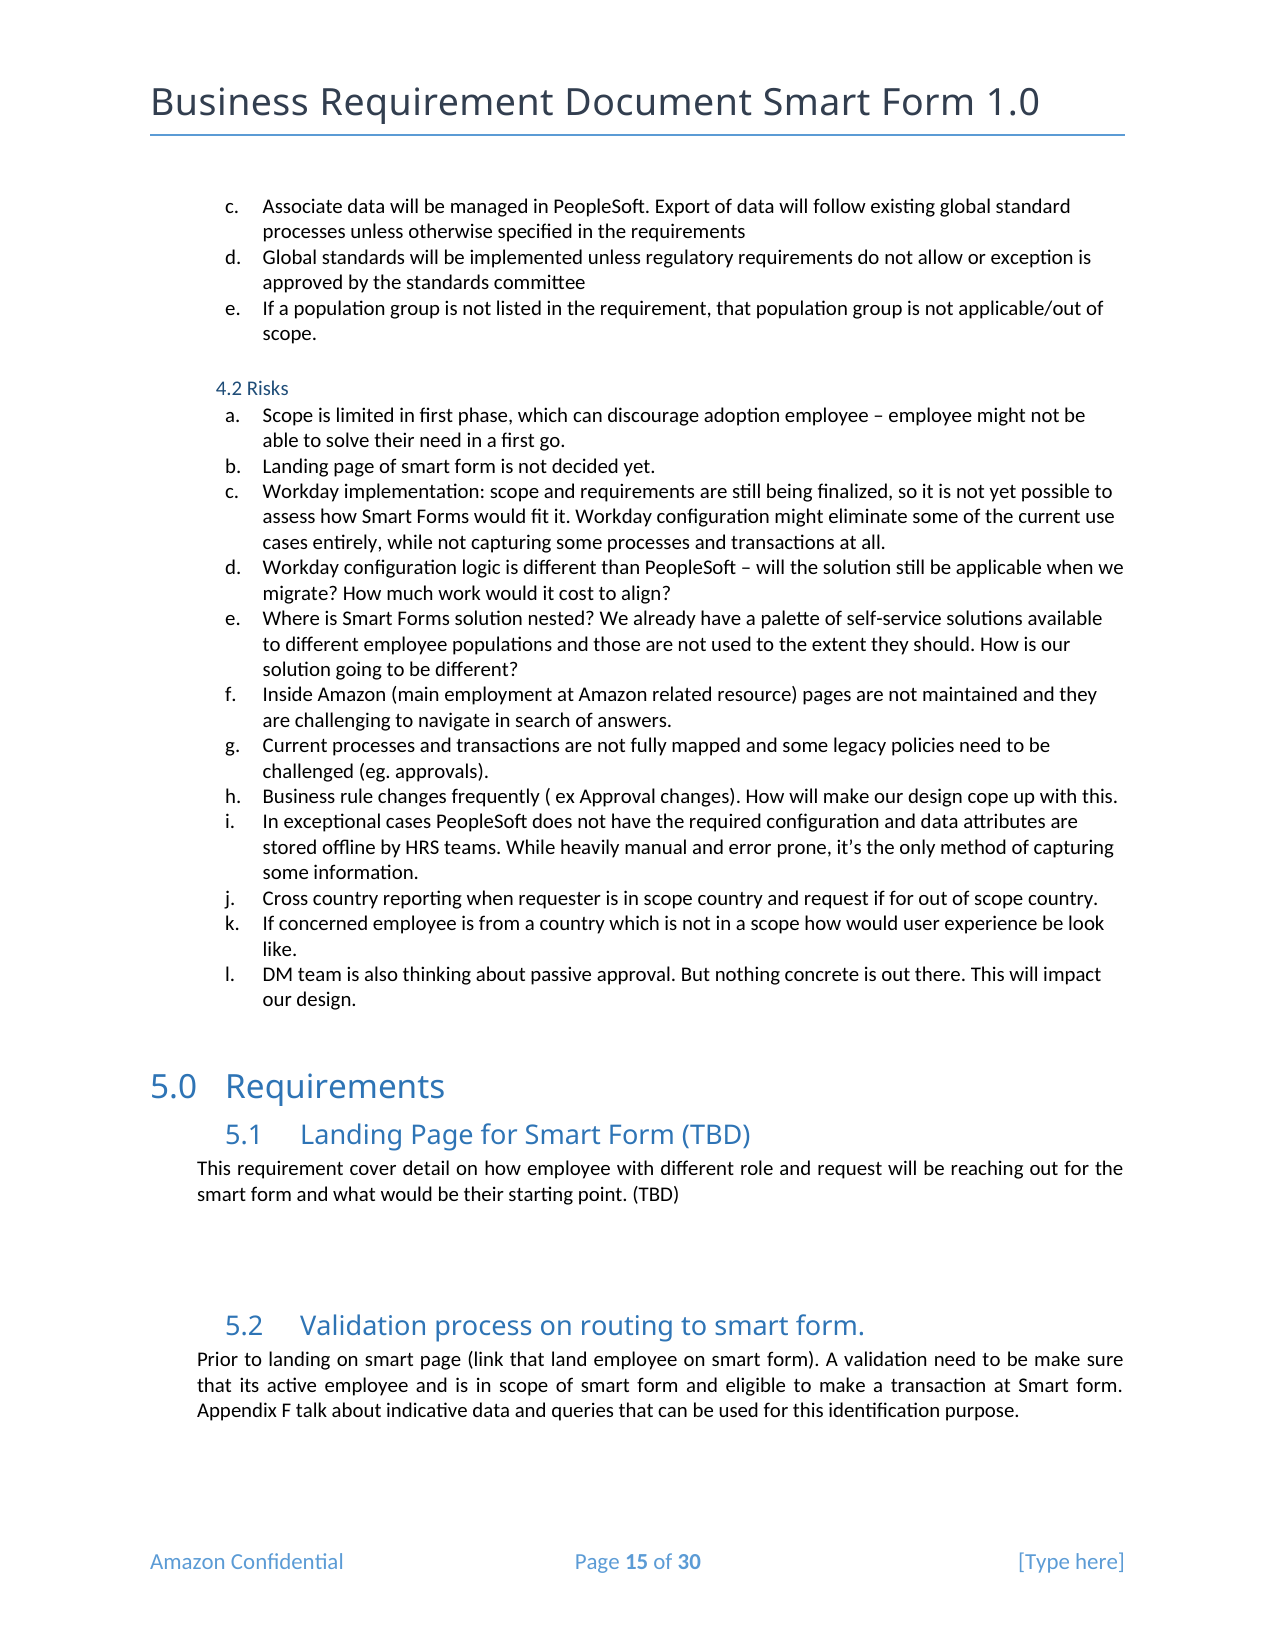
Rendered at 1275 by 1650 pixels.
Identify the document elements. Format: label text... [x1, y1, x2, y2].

list Scope is limited in first phase, which can discourage adoption employee – employee might not be able to solve their need in a first go. [225, 402, 1125, 453]
list Current processes and transactions are not fully mapped and some legacy policies need to be challenged (eg. approvals). [225, 732, 1125, 783]
subtitle Landing Page for Smart Form (TBD) [225, 1116, 1125, 1152]
list In exceptional cases PeopleSoft does not have the required configuration and data attributes are stored offline by HRS teams. While heavily manual and error prone, it’s the only method of capturing some information. [225, 809, 1125, 885]
list If a population group is not listed in the requirement, that population group is not applicable/out of scope. [225, 295, 1125, 346]
subtitle Validation process on routing to smart form. [225, 1307, 1125, 1343]
list Associate data will be managed in PeopleSoft. Export of data will follow existing global standard processes unless otherwise specified in the requirements [225, 193, 1125, 244]
list Business rule changes frequently ( ex Approval changes). How will make our design cope up with this. [225, 783, 1125, 809]
list Where is Smart Forms solution nested? We already have a palette of self-service solutions available to different employee populations and those are not used to the extent they should. How is our solution going to be different? [225, 605, 1125, 682]
list DM team is also thinking about passive approval. But nothing concrete is out there. This will impact our design. [225, 961, 1125, 1012]
subtitle 4.2 Risks [216, 375, 1125, 401]
list If concerned employee is from a country which is not in a scope how would user experience be look like. [225, 910, 1125, 961]
list This requirement cover detail on how employee with different role and request will be reaching out for the smart form and what would be their starting point. (TBD) [197, 1155, 1125, 1206]
list Workday implementation: scope and requirements are still being finalized, so it is not yet possible to assess how Smart Forms would fit it. Workday configuration might eliminate some of the current use cases entirely, while not capturing some processes and transactions at all. [225, 478, 1125, 554]
list Landing page of smart form is not decided yet. [225, 453, 1125, 478]
list Prior to landing on smart page (link that land employee on smart form). A validation need to be make sure that its active employee and is in scope of smart form and eligible to make a transaction at Smart form. Appendix F talk about indicative data and queries that can be used for this identification purpose. [197, 1346, 1125, 1423]
list Workday configuration logic is different than PeopleSoft – will the solution still be applicable when we migrate? How much work would it cost to align? [225, 554, 1125, 605]
list Cross country reporting when requester is in scope country and request if for out of scope country. [225, 885, 1125, 910]
subtitle Requirements [150, 1062, 1125, 1108]
list Global standards will be implemented unless regulatory requirements do not allow or exception is approved by the standards committee [225, 244, 1125, 295]
list Inside Amazon (main employment at Amazon related resource) pages are not maintained and they are challenging to navigate in search of answers. [225, 682, 1125, 732]
